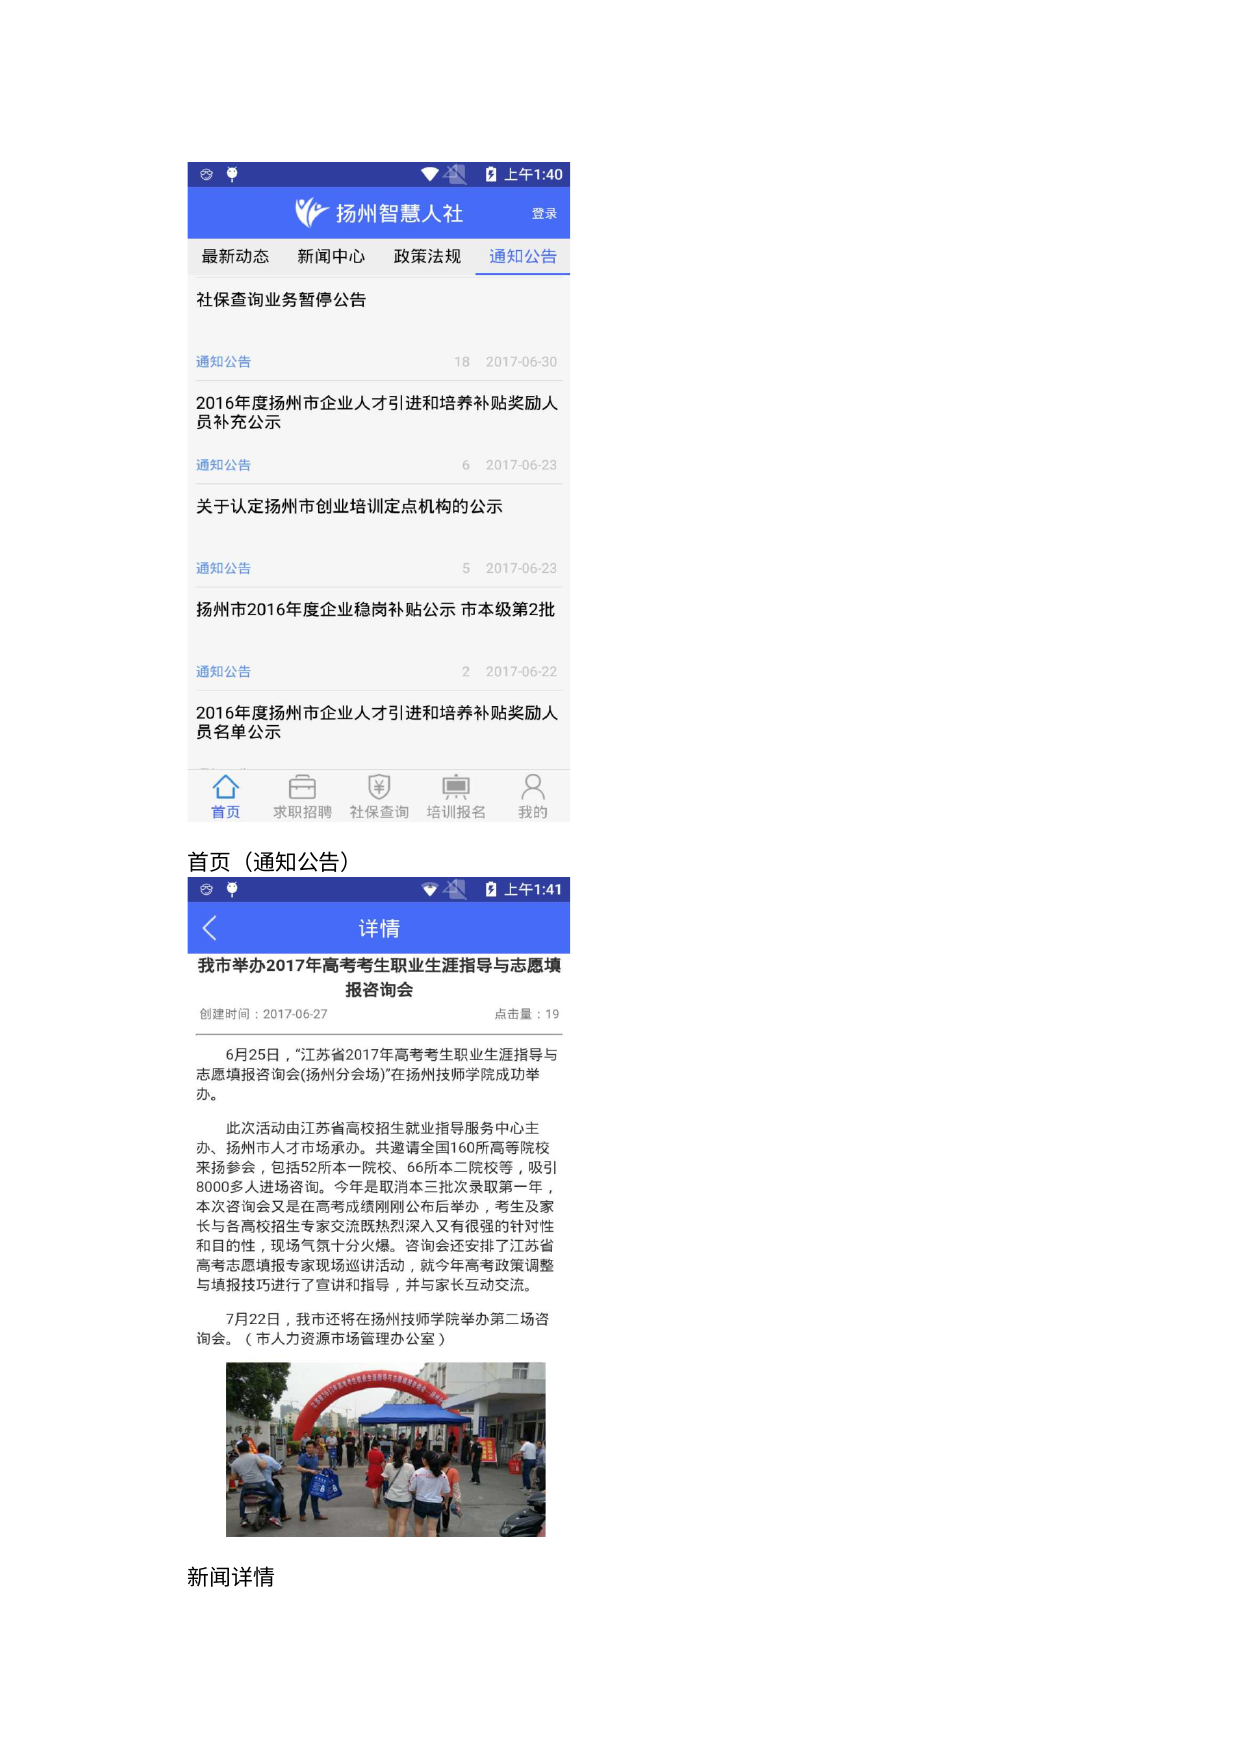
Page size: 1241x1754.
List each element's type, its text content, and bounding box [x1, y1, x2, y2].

picture [187, 162, 571, 822]
text 新闻详情 [187, 1559, 1053, 1592]
picture [187, 877, 571, 1537]
